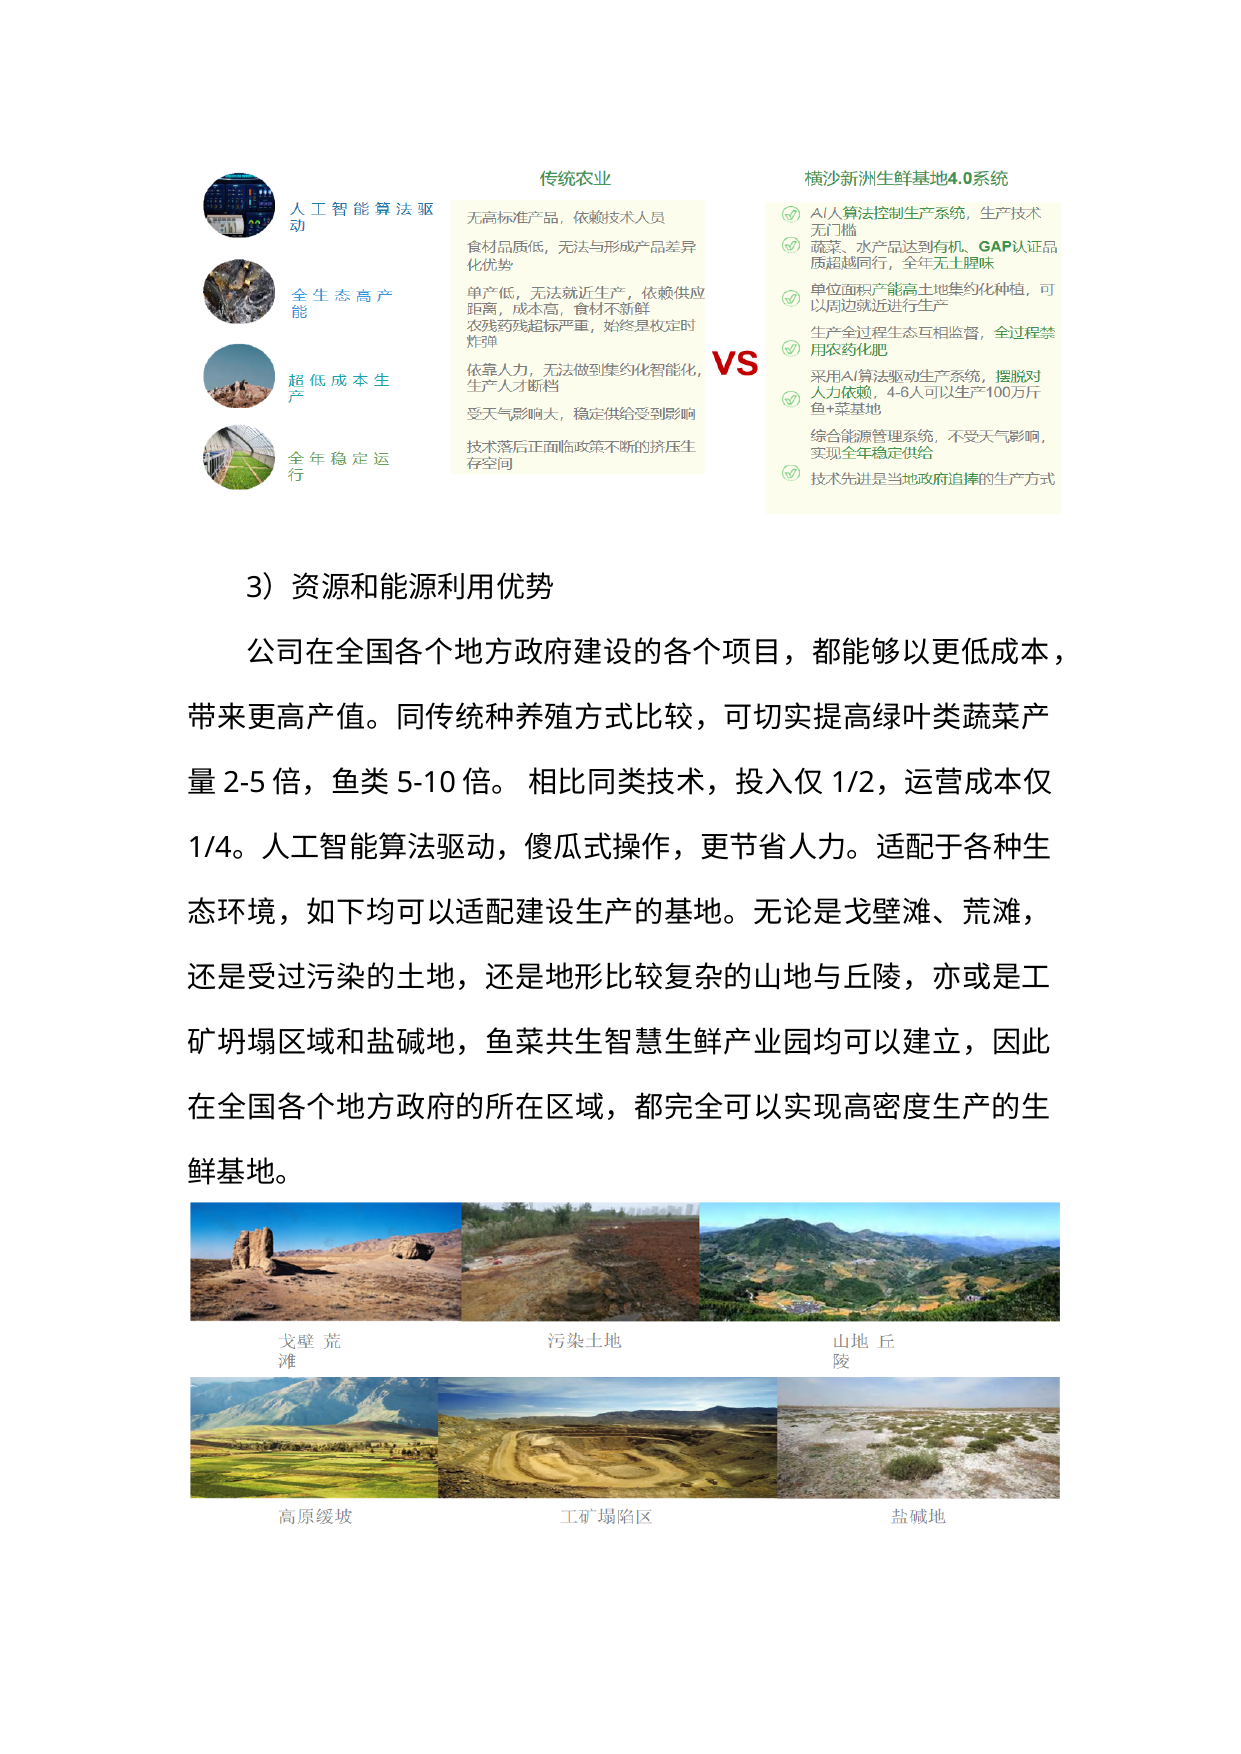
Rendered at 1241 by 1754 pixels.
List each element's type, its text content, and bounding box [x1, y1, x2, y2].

picture [187, 1202, 1069, 1531]
text 公司在全国各个地方政府建设的各个项目，都能够以更低成本，带来更高产值。同传统种养殖方式比较，可切实提高绿叶类蔬菜产量2-5倍，鱼类5-10倍。 相比同类技术，投入仅1/2，运营成本仅1/4。人工智能算法驱动，傻瓜式操作，更节省人力。适配于各种生态环境，如下均可以适配建设生产的基地。无论是戈壁滩、荒滩，还是受过污染的土地，还是地形比较复杂的山地与丘陵，亦或是工矿坍塌区域和盐碱地，鱼菜共生智慧生鲜产业园均可以建立，因此在全国各个地方政府的所在区域，都完全可以实现高密度生产的生鲜基地。 [187, 617, 1053, 1202]
picture [187, 162, 1072, 524]
text 3）资源和能源利用优势 [187, 552, 1053, 617]
